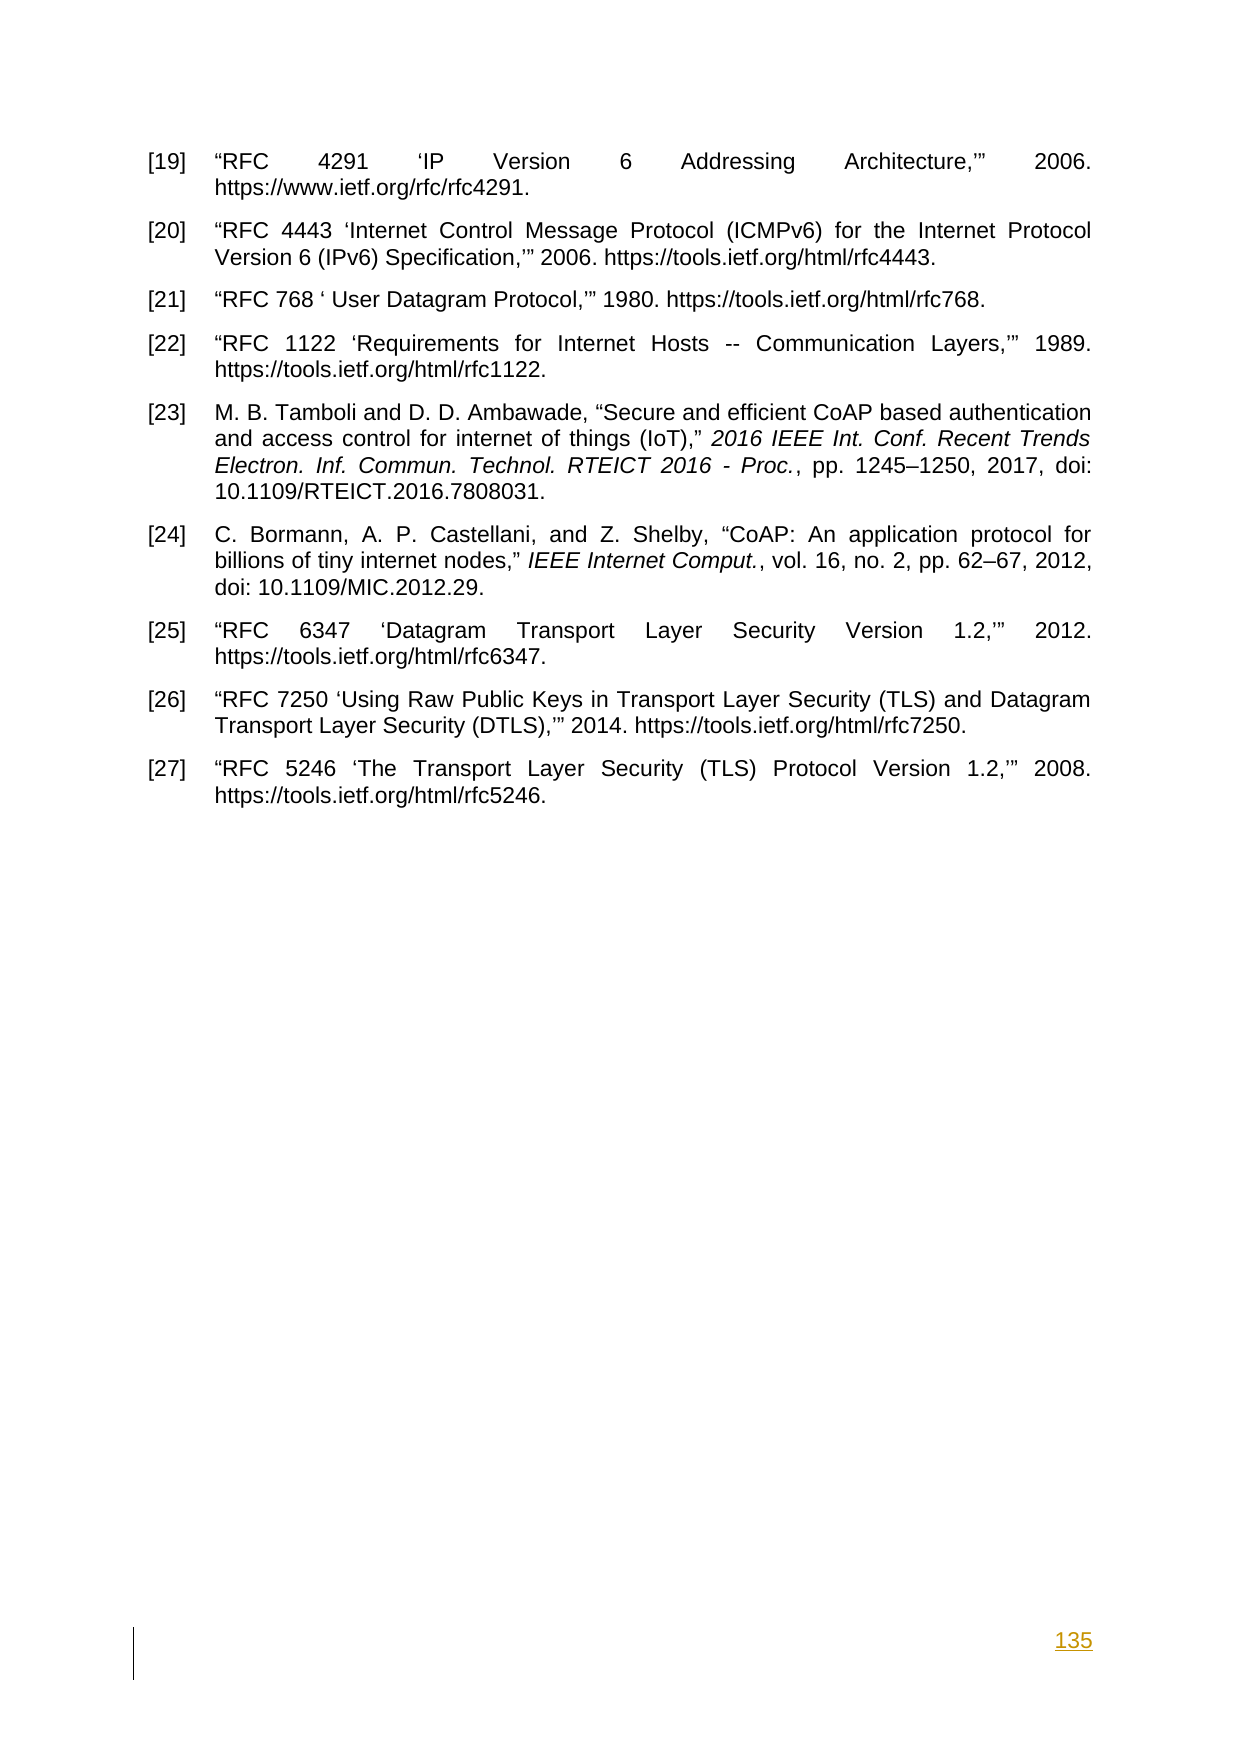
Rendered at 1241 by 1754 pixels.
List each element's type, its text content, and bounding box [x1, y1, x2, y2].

text [21] “RFC 768 ‘ User Datagram Protocol,’” 1980. https://tools.ietf.org/html/rfc768. [148, 286, 1092, 313]
text [19] “RFC 4291 ‘IP Version 6 Addressing Architecture,’” 2006. https://www.ietf.org/rfc/rfc4291. [148, 148, 1092, 200]
text [25] “RFC 6347 ‘Datagram Transport Layer Security Version 1.2,’” 2012. https://tools.ietf.org/html/rfc6347. [148, 617, 1092, 669]
text [26] “RFC 7250 ‘Using Raw Public Keys in Transport Layer Security (TLS) and Datagram Transport Layer Security (DTLS),’” 2014. https://tools.ietf.org/html/rfc7250. [148, 686, 1092, 739]
text [20] “RFC 4443 ‘Internet Control Message Protocol (ICMPv6) for the Internet Protocol Version 6 (IPv6) Specification,’” 2006. https://tools.ietf.org/html/rfc4443. [148, 217, 1092, 270]
text [27] “RFC 5246 ‘The Transport Layer Security (TLS) Protocol Version 1.2,’” 2008. https://tools.ietf.org/html/rfc5246. [148, 755, 1092, 808]
text [24] C. Bormann, A. P. Castellani, and Z. Shelby, “CoAP: An application protocol for billions of tiny internet nodes,” IEEE Internet Comput., vol. 16, no. 2, pp. 62–67, 2012, doi: 10.1109/MIC.2012.29. [148, 521, 1092, 600]
text [22] “RFC 1122 ‘Requirements for Internet Hosts -- Communication Layers,’” 1989. https://tools.ietf.org/html/rfc1122. [148, 329, 1092, 382]
text [23] M. B. Tamboli and D. D. Ambawade, “Secure and efficient CoAP based authentication and access control for internet of things (IoT),” 2016 IEEE Int. Conf. Recent Trends Electron. Inf. Commun. Technol. RTEICT 2016 - Proc., pp. 1245–1250, 2017, doi: 10.1109/RTEICT.2016.7808031. [148, 399, 1092, 504]
